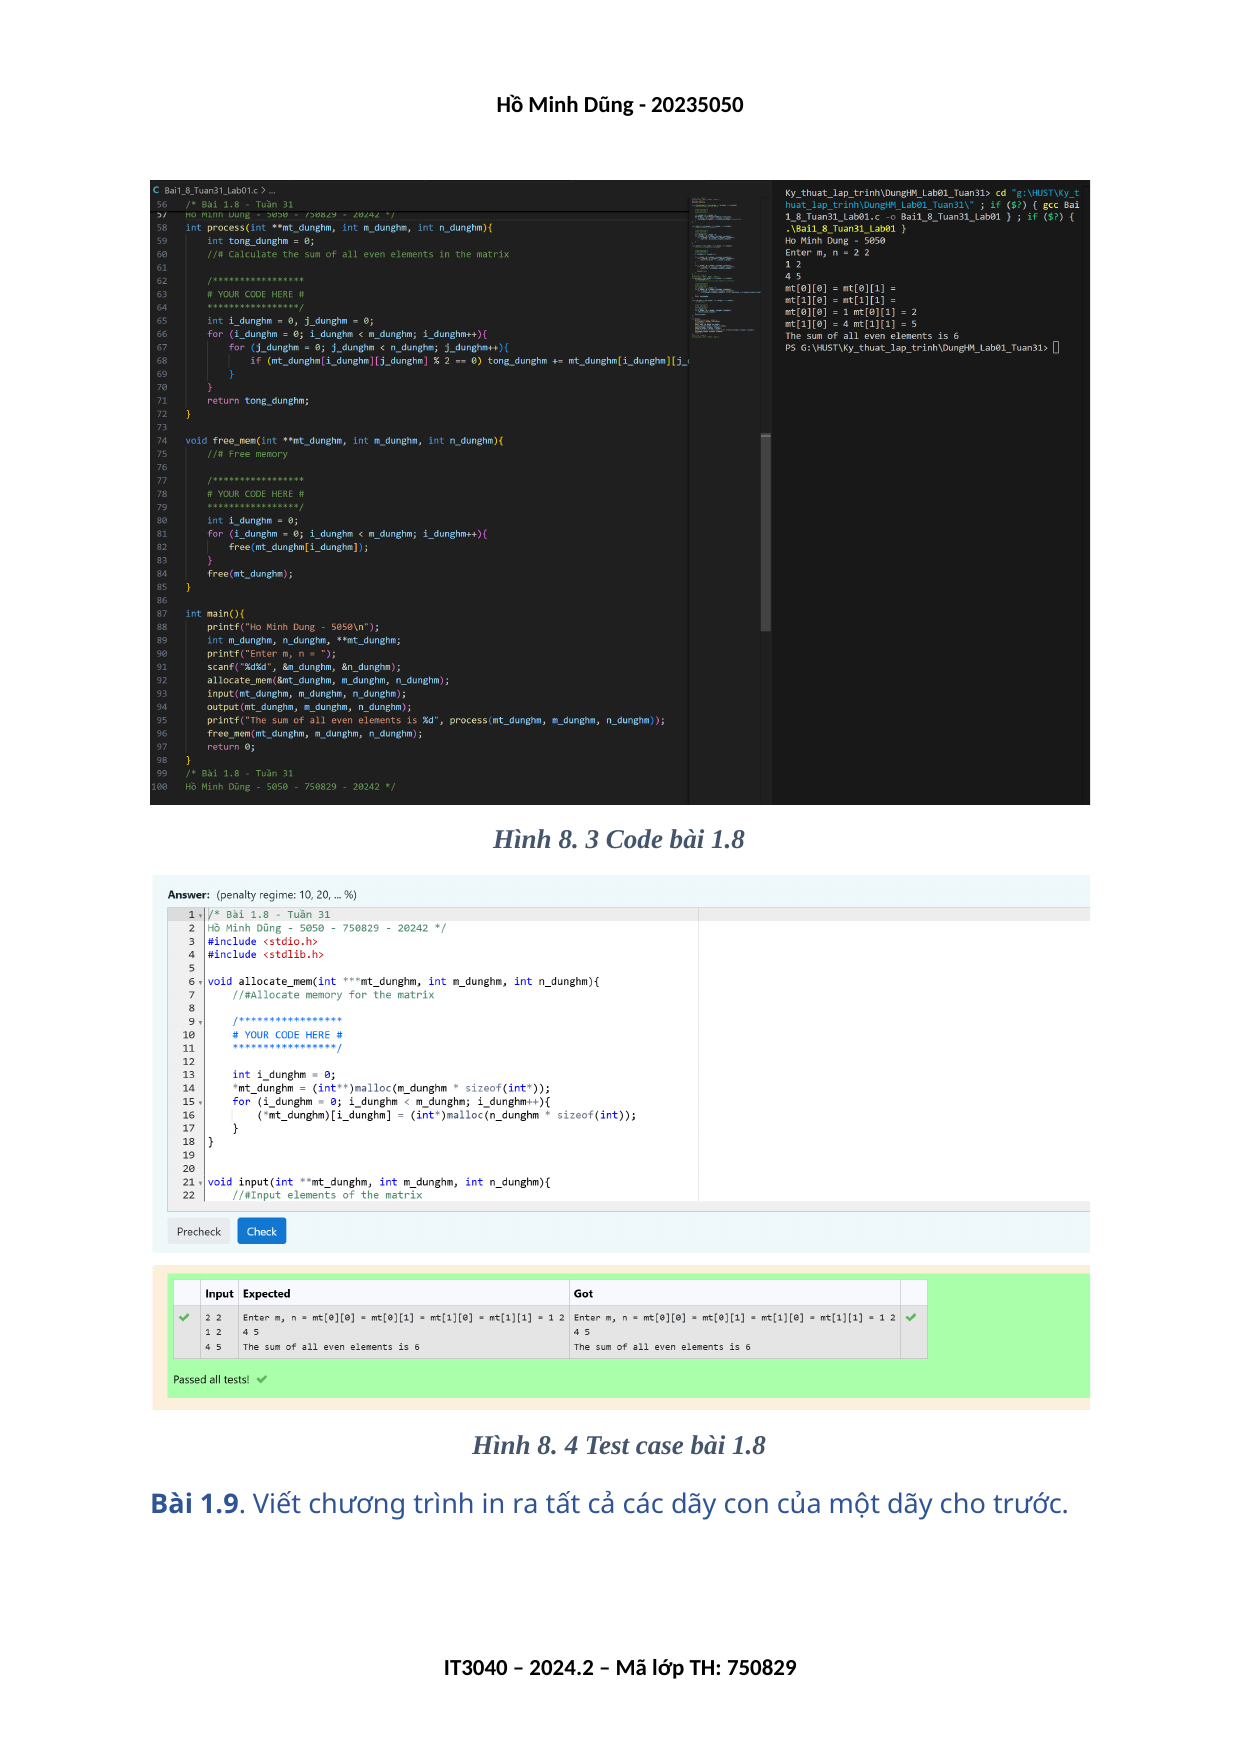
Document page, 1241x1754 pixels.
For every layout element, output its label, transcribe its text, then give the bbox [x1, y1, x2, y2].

picture [150, 875, 1091, 1410]
text Hình 8. 3 Code bài 1.8 [150, 823, 1090, 855]
text Hình 8. 4 Test case bài 1.8 [150, 1429, 1090, 1460]
picture [150, 180, 1091, 805]
subtitle Bài 1.9. Viết chương trình in ra tất cả các dãy con của một dãy cho trước. [150, 1485, 1090, 1522]
